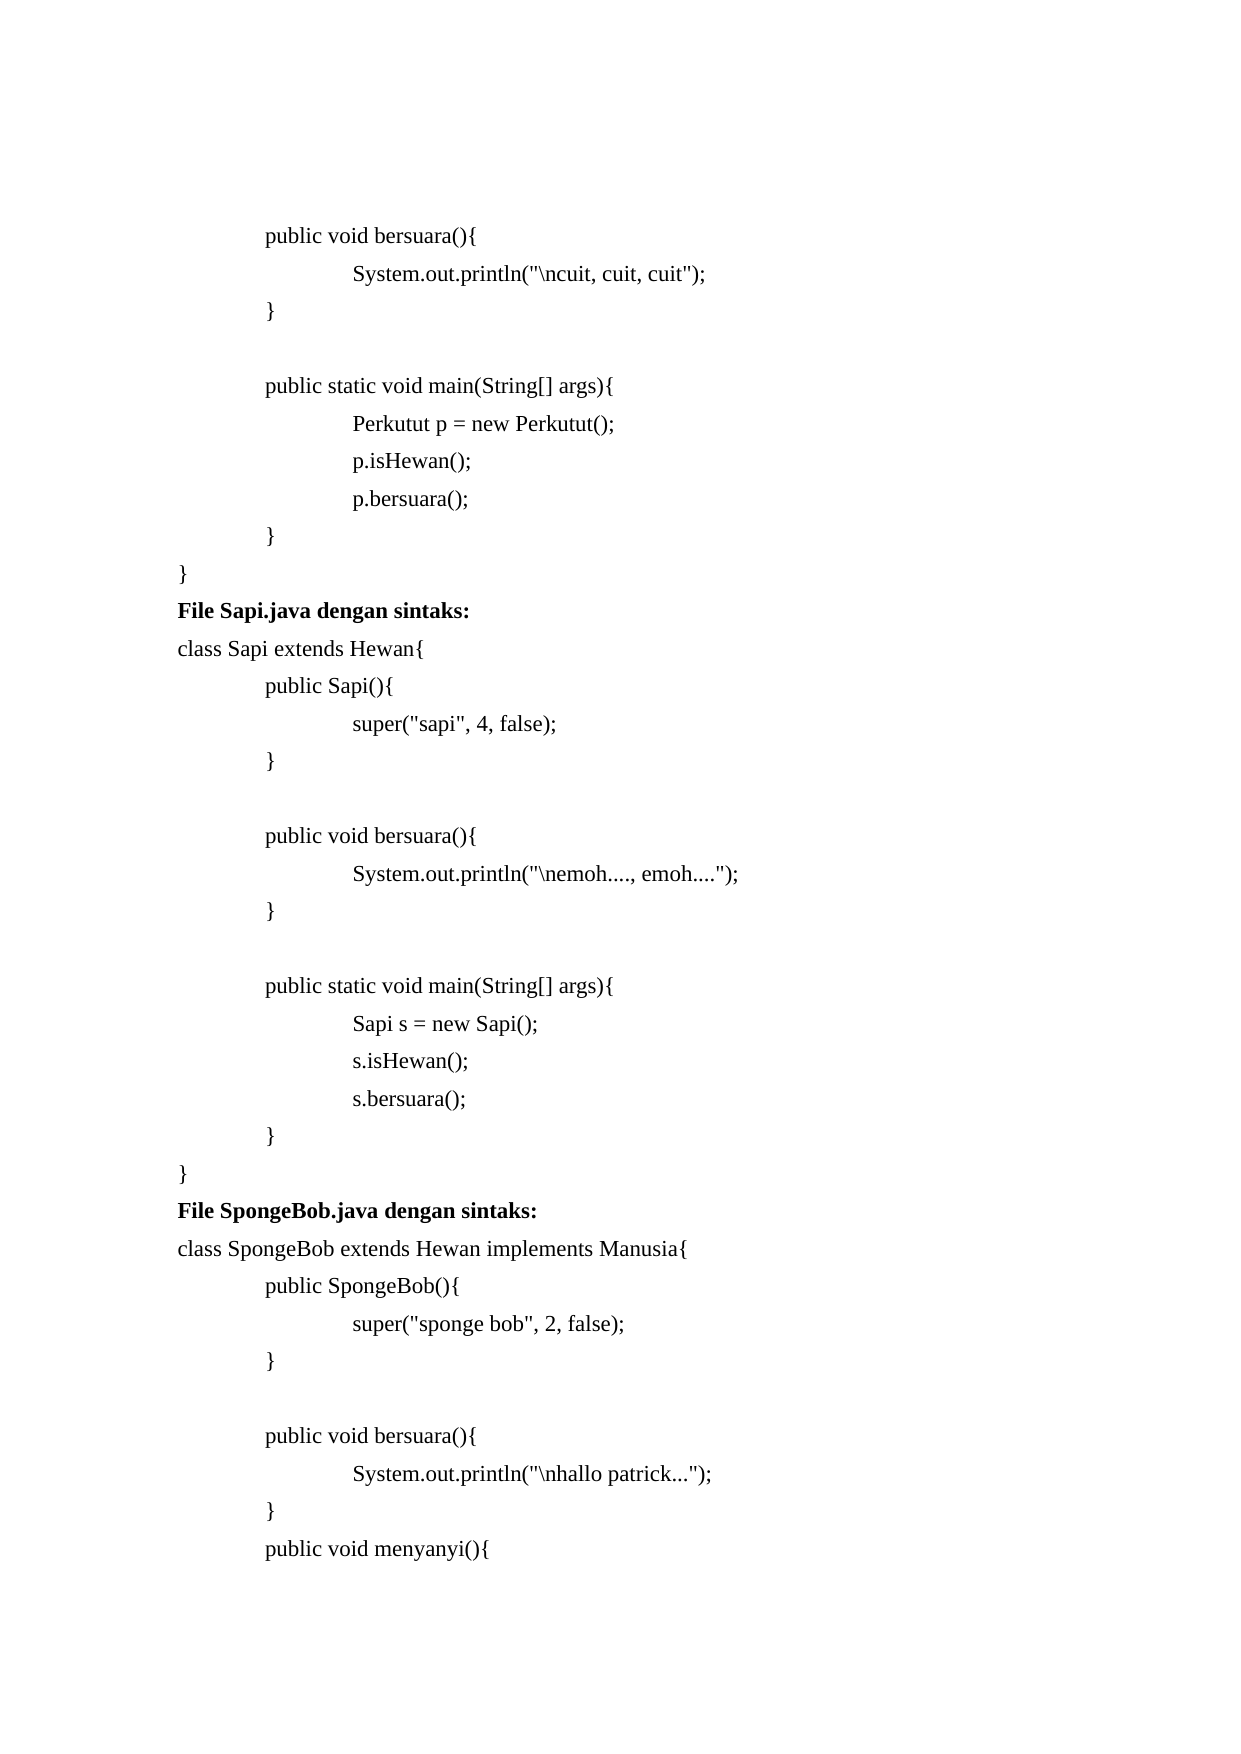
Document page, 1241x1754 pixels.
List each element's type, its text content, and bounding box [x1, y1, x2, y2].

text class SpongeBob extends Hewan implements Manusia{ [177, 1229, 1063, 1267]
text public SpongeBob(){ [177, 1267, 1063, 1304]
text public static void main(String[] args){ [177, 967, 1063, 1004]
text p.isHewan(); [177, 442, 1063, 479]
text s.isHewan(); [177, 1042, 1063, 1079]
text } [177, 1492, 1063, 1529]
text } [177, 554, 1063, 592]
text public void menyanyi(){ [177, 1529, 1063, 1567]
text p.bersuara(); [177, 479, 1063, 517]
text public void bersuara(){ [177, 817, 1063, 854]
text } [177, 292, 1063, 329]
text File SpongeBob.java dengan sintaks: [177, 1192, 1063, 1229]
text } [177, 1117, 1063, 1154]
text Perkutut p = new Perkutut(); [177, 404, 1063, 442]
text s.bersuara(); [177, 1079, 1063, 1117]
text public void bersuara(){ [177, 1417, 1063, 1454]
text File Sapi.java dengan sintaks: [177, 592, 1063, 629]
text public static void main(String[] args){ [177, 367, 1063, 404]
text super("sponge bob", 2, false); [177, 1304, 1063, 1342]
text super("sapi", 4, false); [177, 704, 1063, 742]
text } [177, 892, 1063, 929]
text } [177, 1154, 1063, 1192]
text public void bersuara(){ [177, 217, 1063, 254]
text Sapi s = new Sapi(); [177, 1004, 1063, 1042]
text System.out.println("\nhallo patrick..."); [177, 1454, 1063, 1492]
text } [177, 517, 1063, 554]
text } [177, 742, 1063, 779]
text System.out.println("\ncuit, cuit, cuit"); [177, 254, 1063, 292]
text System.out.println("\nemoh...., emoh...."); [177, 854, 1063, 892]
text class Sapi extends Hewan{ [177, 629, 1063, 667]
text } [177, 1342, 1063, 1379]
text public Sapi(){ [177, 667, 1063, 704]
